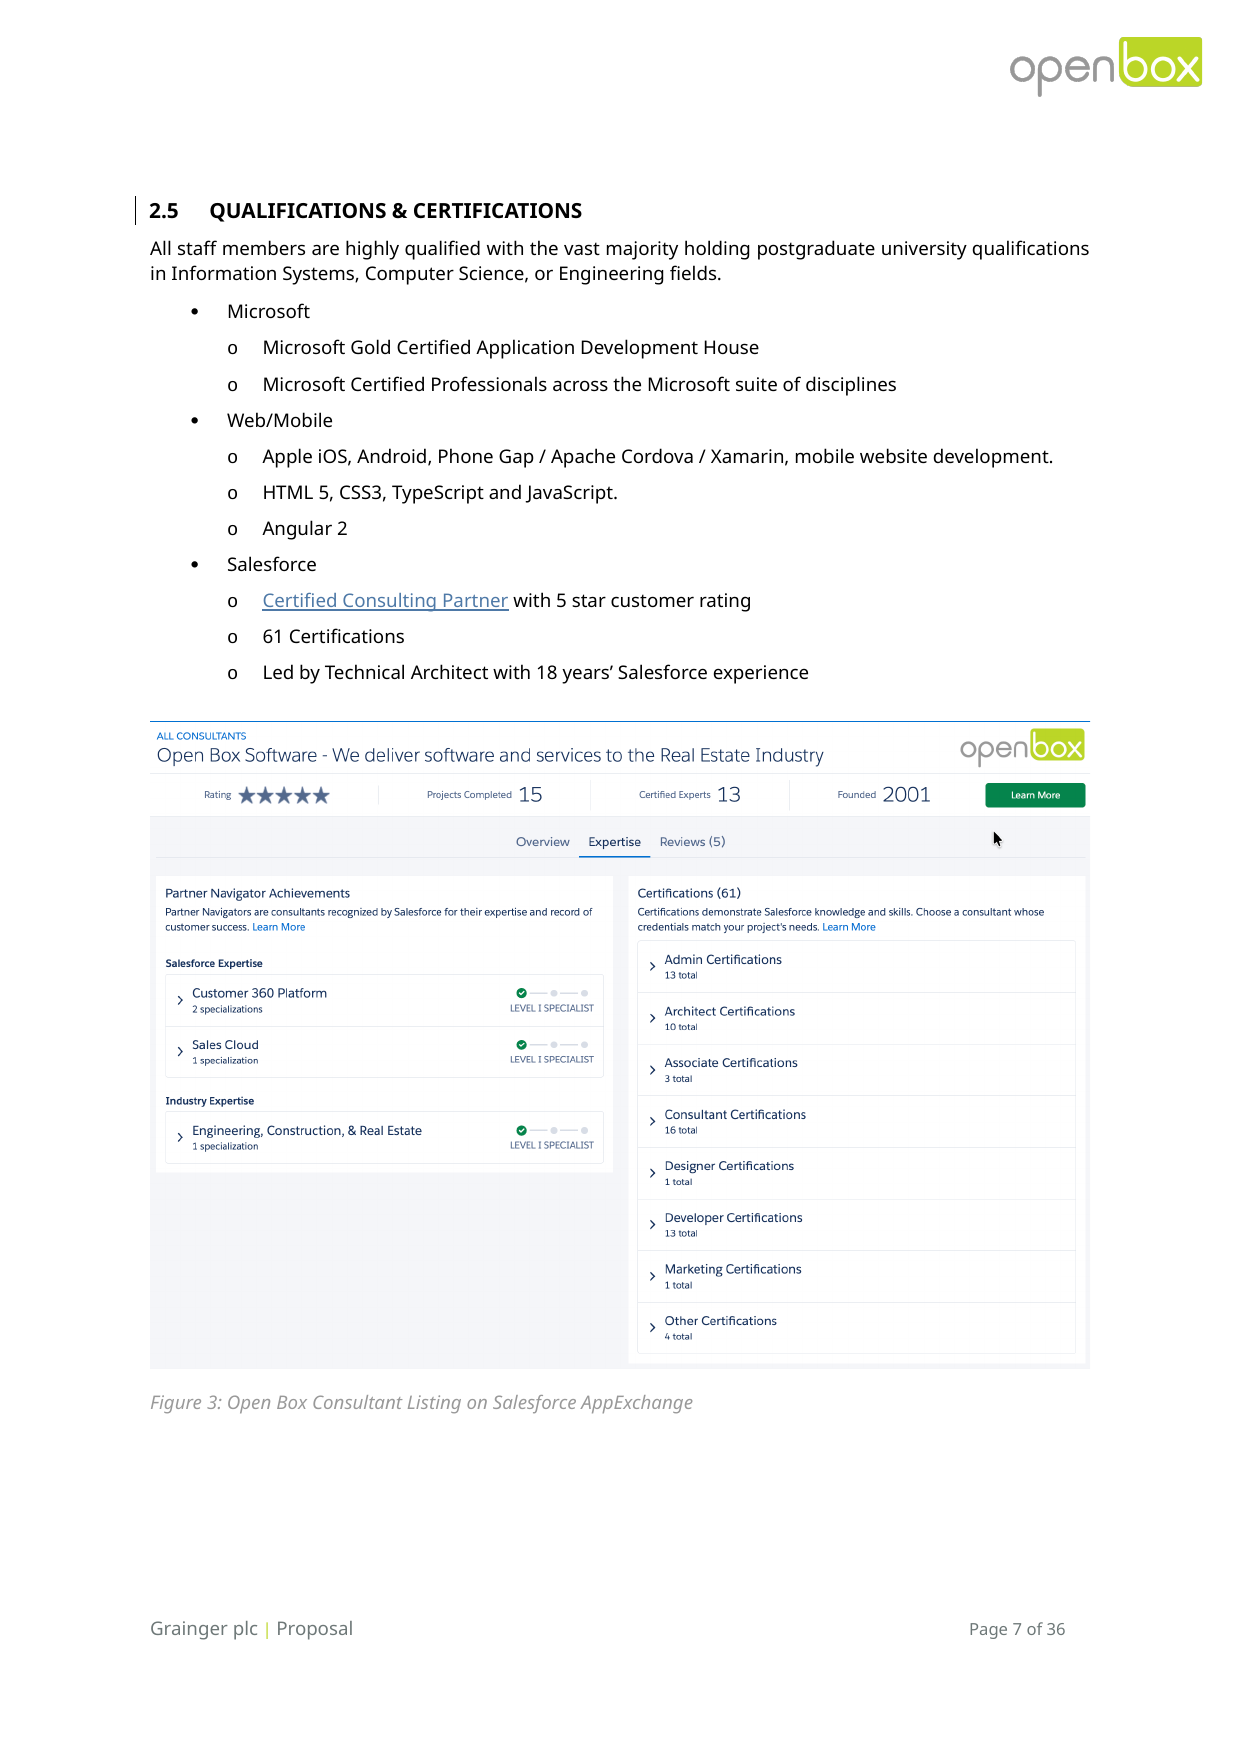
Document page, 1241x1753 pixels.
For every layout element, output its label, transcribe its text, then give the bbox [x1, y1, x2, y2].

list Web/Mobile [191, 407, 1090, 432]
list Microsoft Certified Professionals across the Microsoft suite of disciplines [227, 371, 1090, 397]
picture [150, 721, 1091, 1369]
list Microsoft [191, 299, 1090, 324]
list Led by Technical Architect with 18 years’ Salesforce experience [227, 659, 1090, 685]
list Salesforce [191, 551, 1090, 577]
picture [1010, 37, 1203, 97]
list 61 Certifications [227, 623, 1090, 649]
list HTML 5, CSS3, TypeScript and JavaScript. [227, 479, 1090, 505]
list Certified Consulting Partner with 5 star customer rating [227, 587, 1090, 613]
subtitle Qualifications & Certifications [149, 196, 1090, 225]
text All staff members are highly qualified with the vast majority holding postgraduate university qualifications in Information Systems, Computer Science, or Engineering fields. [150, 235, 1090, 286]
list Apple iOS, Android, Phone Gap / Apache Cordova / Xamarin, mobile website development. [227, 443, 1090, 469]
list Angular 2 [227, 515, 1090, 541]
list Microsoft Gold Certified Application Development House [227, 335, 1090, 360]
text Figure : Open Box Consultant Listing on Salesforce AppExchange [150, 1389, 1090, 1415]
